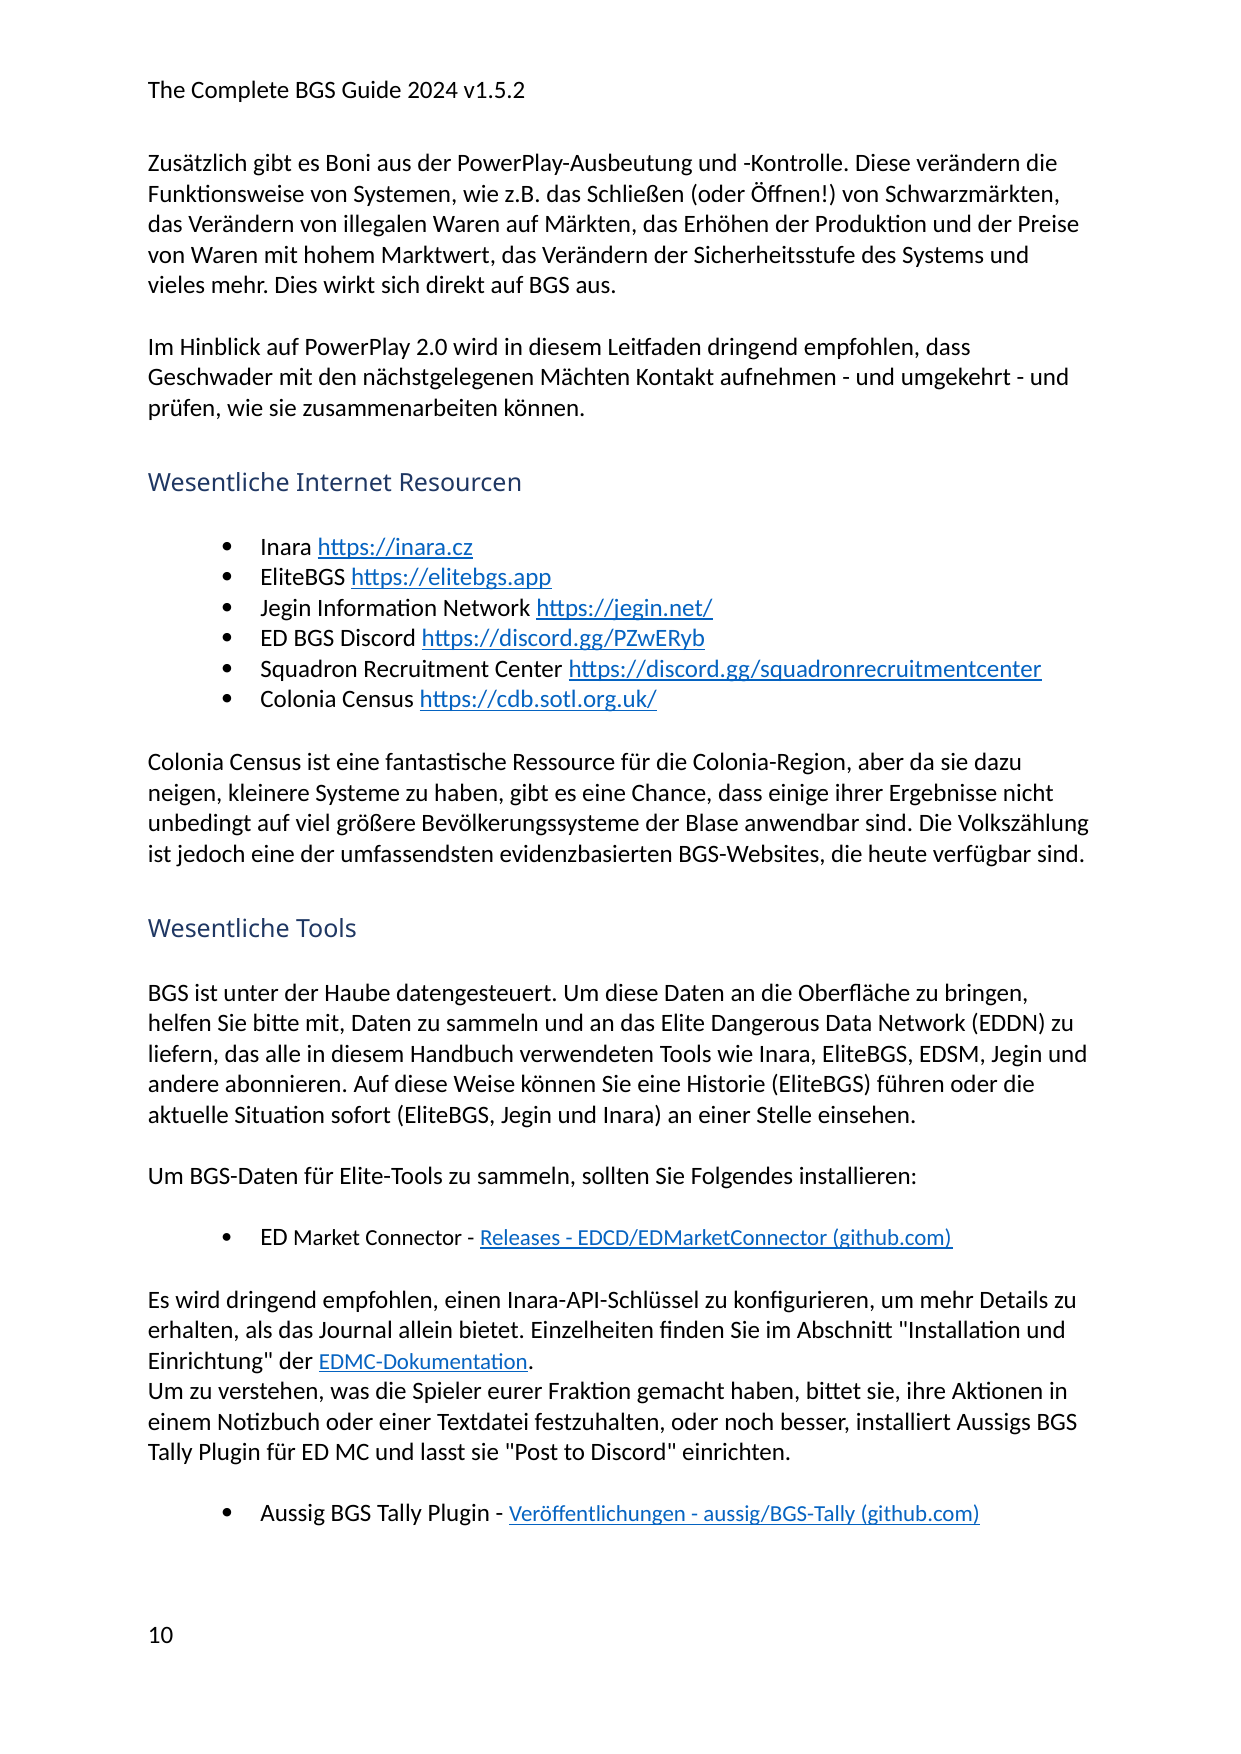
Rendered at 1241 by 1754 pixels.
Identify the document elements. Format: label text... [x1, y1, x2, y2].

list Squadron Recruitment Center https://discord.gg/squadronrecruitmentcenter [223, 653, 1093, 683]
text Zusätzlich gibt es Boni aus der PowerPlay-Ausbeutung und -Kontrolle. Diese verändern die Funktionsweise von Systemen, wie z.B. das Schließen (oder Öffnen!) von Schwarzmärkten, das Verändern von illegalen Waren auf Märkten, das Erhöhen der Produktion und der Preise von Waren mit hohem Marktwert, das Verändern der Sicherheitsstufe des Systems und vieles mehr. Dies wirkt sich direkt auf BGS aus. [148, 148, 1093, 300]
list Colonia Census https://cdb.sotl.org.uk/ [223, 683, 1093, 714]
list Jegin Information Network https://jegin.net/ [223, 592, 1093, 622]
list Aussig BGS Tally Plugin - Veröffentlichungen - aussig/BGS-Tally (github.com) [223, 1497, 1093, 1528]
list Inara https://inara.cz [223, 531, 1093, 561]
subtitle Wesentliche Internet Resourcen [148, 465, 1093, 499]
subtitle Wesentliche Tools [148, 911, 1093, 945]
text Colonia Census ist eine fantastische Ressource für die Colonia-Region, aber da sie dazu neigen, kleinere Systeme zu haben, gibt es eine Chance, dass einige ihrer Ergebnisse nicht unbedingt auf viel größere Bevölkerungssysteme der Blase anwendbar sind. Die Volkszählung ist jedoch eine der umfassendsten evidenzbasierten BGS-Websites, die heute verfügbar sind. [148, 746, 1093, 868]
text BGS ist unter der Haube datengesteuert. Um diese Daten an die Oberfläche zu bringen, helfen Sie bitte mit, Daten zu sammeln und an das Elite Dangerous Data Network (EDDN) zu liefern, das alle in diesem Handbuch verwendeten Tools wie Inara, EliteBGS, EDSM, Jegin und andere abonnieren. Auf diese Weise können Sie eine Historie (EliteBGS) führen oder die aktuelle Situation sofort (EliteBGS, Jegin und Inara) an einer Stelle einsehen. [148, 977, 1093, 1129]
text Im Hinblick auf PowerPlay 2.0 wird in diesem Leitfaden dringend empfohlen, dass Geschwader mit den nächstgelegenen Mächten Kontakt aufnehmen - und umgekehrt - und prüfen, wie sie zusammenarbeiten können. [148, 331, 1093, 422]
list ED Market Connector - Releases - EDCD/EDMarketConnector (github.com) [223, 1221, 1093, 1252]
text Um BGS-Daten für Elite-Tools zu sammeln, sollten Sie Folgendes installieren: [148, 1160, 1093, 1191]
list EliteBGS https://elitebgs.app [223, 561, 1093, 592]
list ED BGS Discord https://discord.gg/PZwERyb [223, 622, 1093, 653]
text Es wird dringend empfohlen, einen Inara-API-Schlüssel zu konfigurieren, um mehr Details zu erhalten, als das Journal allein bietet. Einzelheiten finden Sie im Abschnitt "Installation und Einrichtung" der EDMC-Dokumentation. [148, 1284, 1093, 1375]
text Um zu verstehen, was die Spieler eurer Fraktion gemacht haben, bittet sie, ihre Aktionen in einem Notizbuch oder einer Textdatei festzuhalten, oder noch besser, installiert Aussigs BGS Tally Plugin für ED MC und lasst sie "Post to Discord" einrichten. [148, 1375, 1093, 1467]
